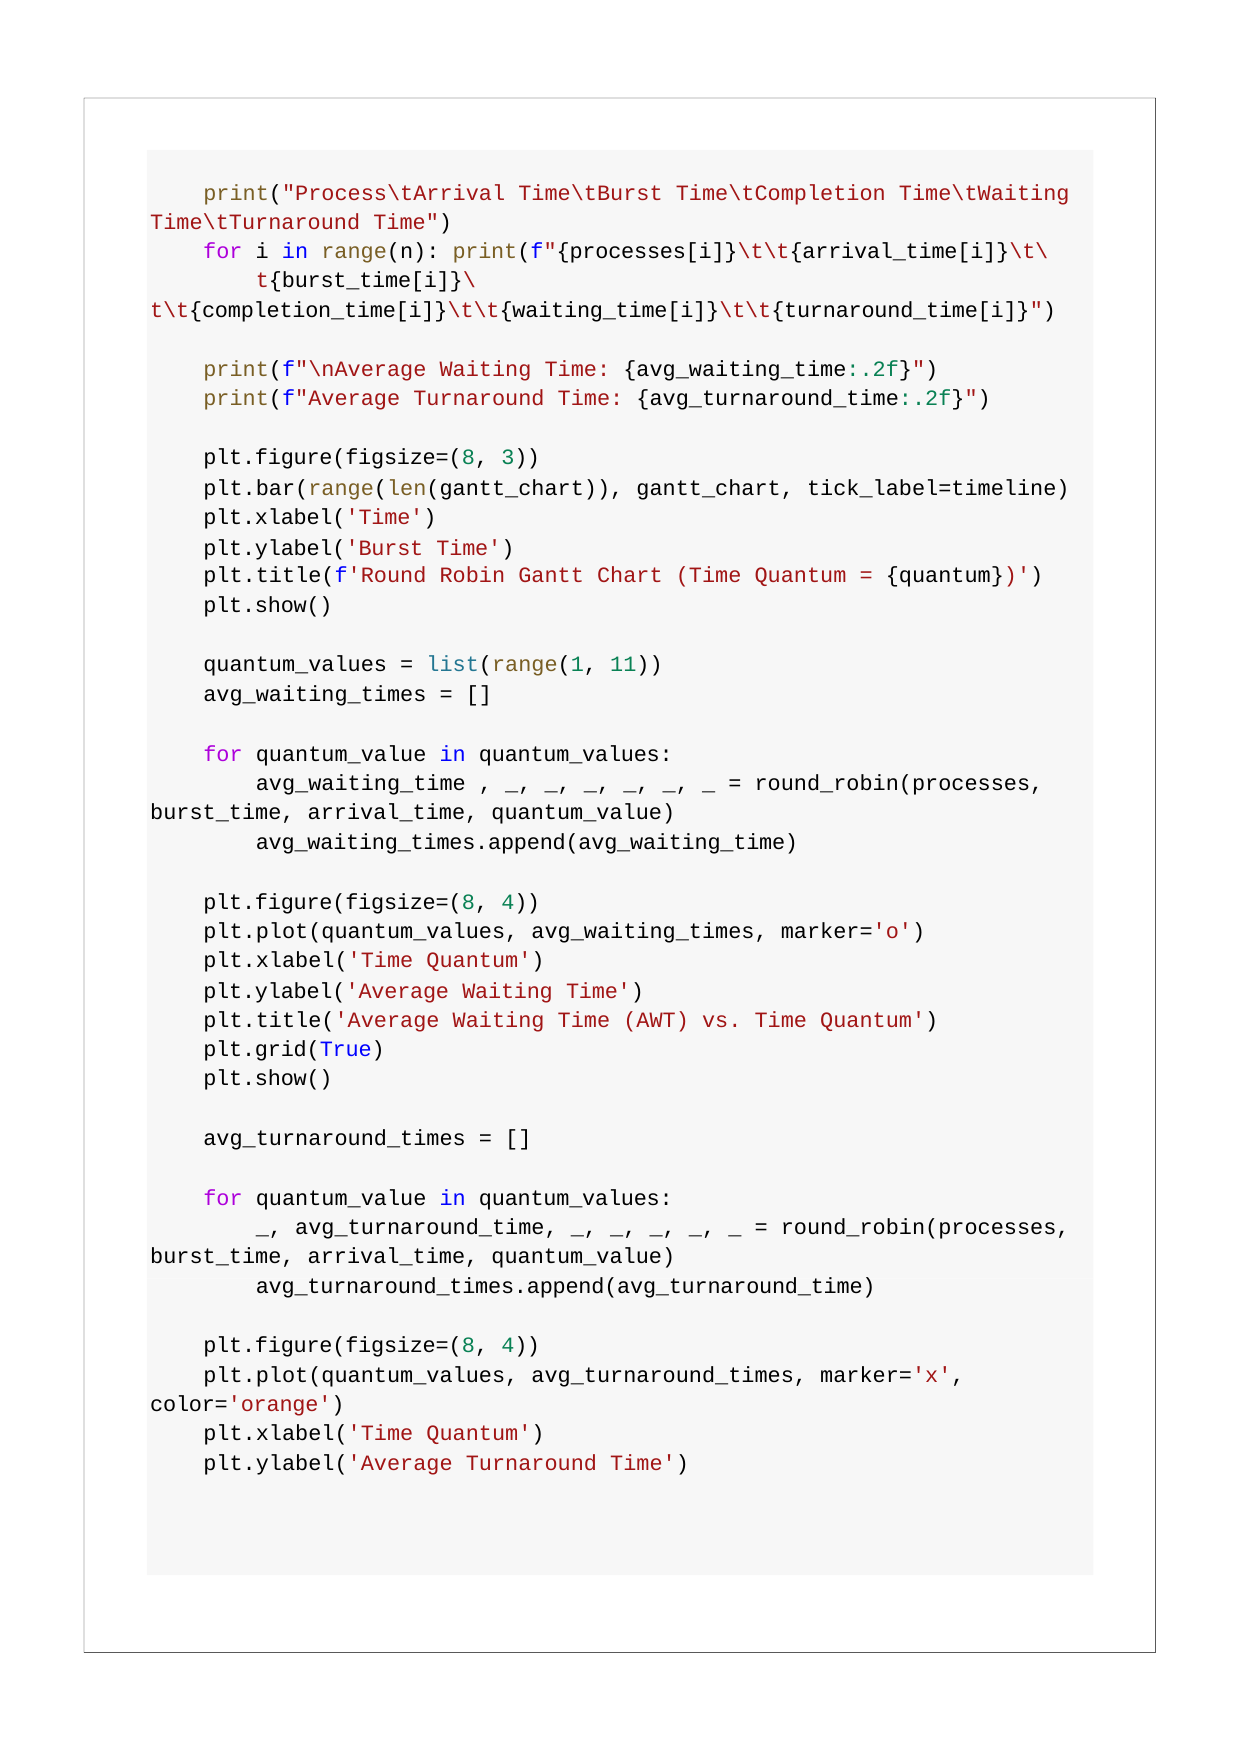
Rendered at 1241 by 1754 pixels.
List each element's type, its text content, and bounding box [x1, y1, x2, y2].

text plt.ylabel('Average Waiting Time') [203, 981, 1128, 1006]
text print("Process\tArrival Time\tBurst Time\tCompletion Time\tWaiting Time\tTurnaround Time") [150, 182, 1128, 236]
text quantum_values = list(range(1, 11)) avg_waiting_times = [] [203, 653, 703, 708]
text avg_turnaround_times.append(avg_turnaround_time) [256, 1275, 1128, 1300]
text plt.bar(range(len(gantt_chart)), gantt_chart, tick_label=timeline) plt.xlabel('Time') [203, 477, 1128, 531]
text print(f"\nAverage Waiting Time: {avg_waiting_time:.2f}") print(f"Average Turnaround Time: {avg_turnaround_time:.2f}") [203, 358, 1128, 412]
text plt.figure(figsize=(8, 3)) [203, 446, 1128, 471]
text plt.figure(figsize=(8, 4)) [203, 891, 1128, 916]
text plt.title('Average Waiting Time (AWT) vs. Time Quantum') plt.grid(True) [203, 1009, 953, 1063]
text t\t{completion_time[i]}\t\t{waiting_time[i]}\t\t{turnaround_time[i]}") [150, 299, 1128, 324]
text plt.xlabel('Time Quantum') plt.ylabel('Average Turnaround Time') [203, 1422, 703, 1477]
text plt.plot(quantum_values, avg_waiting_times, marker='o') plt.xlabel('Time Quantum') [203, 920, 953, 974]
text plt.title(f'Round Robin Gantt Chart (Time Quantum = {quantum})') plt.show() [203, 565, 1128, 619]
text for i in range(n): print(f"{processes[i]}\t\t{arrival_time[i]}\t\t{burst_time[i]}\ [203, 240, 1071, 294]
text avg_waiting_time , _, _, _, _, _, _ = round_robin(processes, burst_time, arrival_time, quantum_value) [150, 772, 1128, 826]
text plt.show() avg_turnaround_times = [] [203, 1068, 541, 1152]
text _, avg_turnaround_time, _, _, _, _, _ = round_robin(processes, burst_time, arrival_time, quantum_value) [150, 1216, 1128, 1270]
text for quantum_value in quantum_values: [203, 1187, 1128, 1211]
text plt.ylabel('Burst Time') [203, 537, 1128, 561]
text plt.figure(figsize=(8, 4)) [203, 1334, 1128, 1359]
text plt.plot(quantum_values, avg_turnaround_times, marker='x', color='orange') [150, 1364, 1128, 1418]
text for quantum_value in quantum_values: [203, 743, 1128, 768]
text avg_waiting_times.append(avg_waiting_time) [256, 831, 1128, 856]
